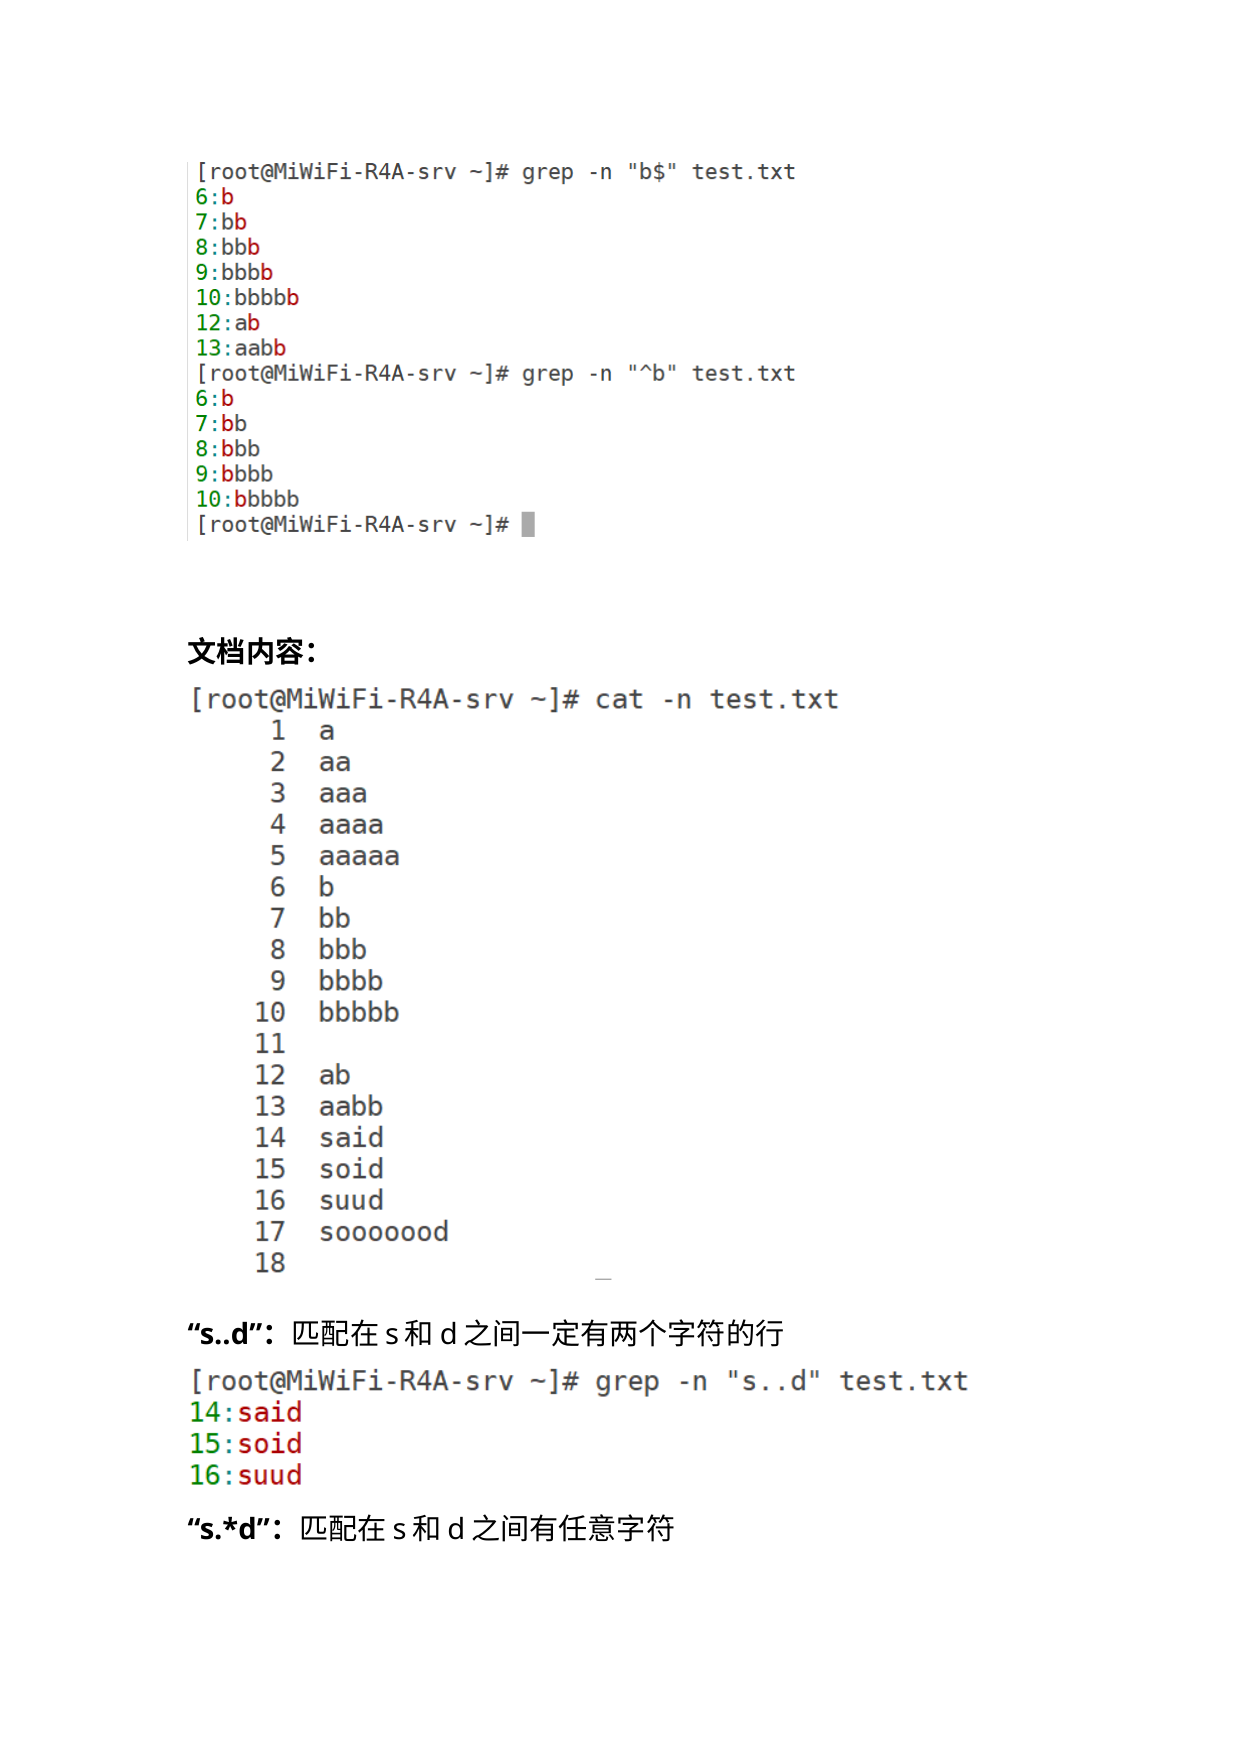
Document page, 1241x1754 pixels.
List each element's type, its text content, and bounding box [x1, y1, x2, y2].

picture [187, 682, 852, 1280]
picture [187, 1364, 979, 1491]
text 文档内容： [187, 617, 1053, 682]
text “s..d”：匹配在s和d之间一定有两个字符的行 [187, 1299, 1053, 1364]
picture [187, 162, 804, 541]
text “s.*d”：匹配在s和d之间有任意字符 [187, 1494, 1053, 1559]
